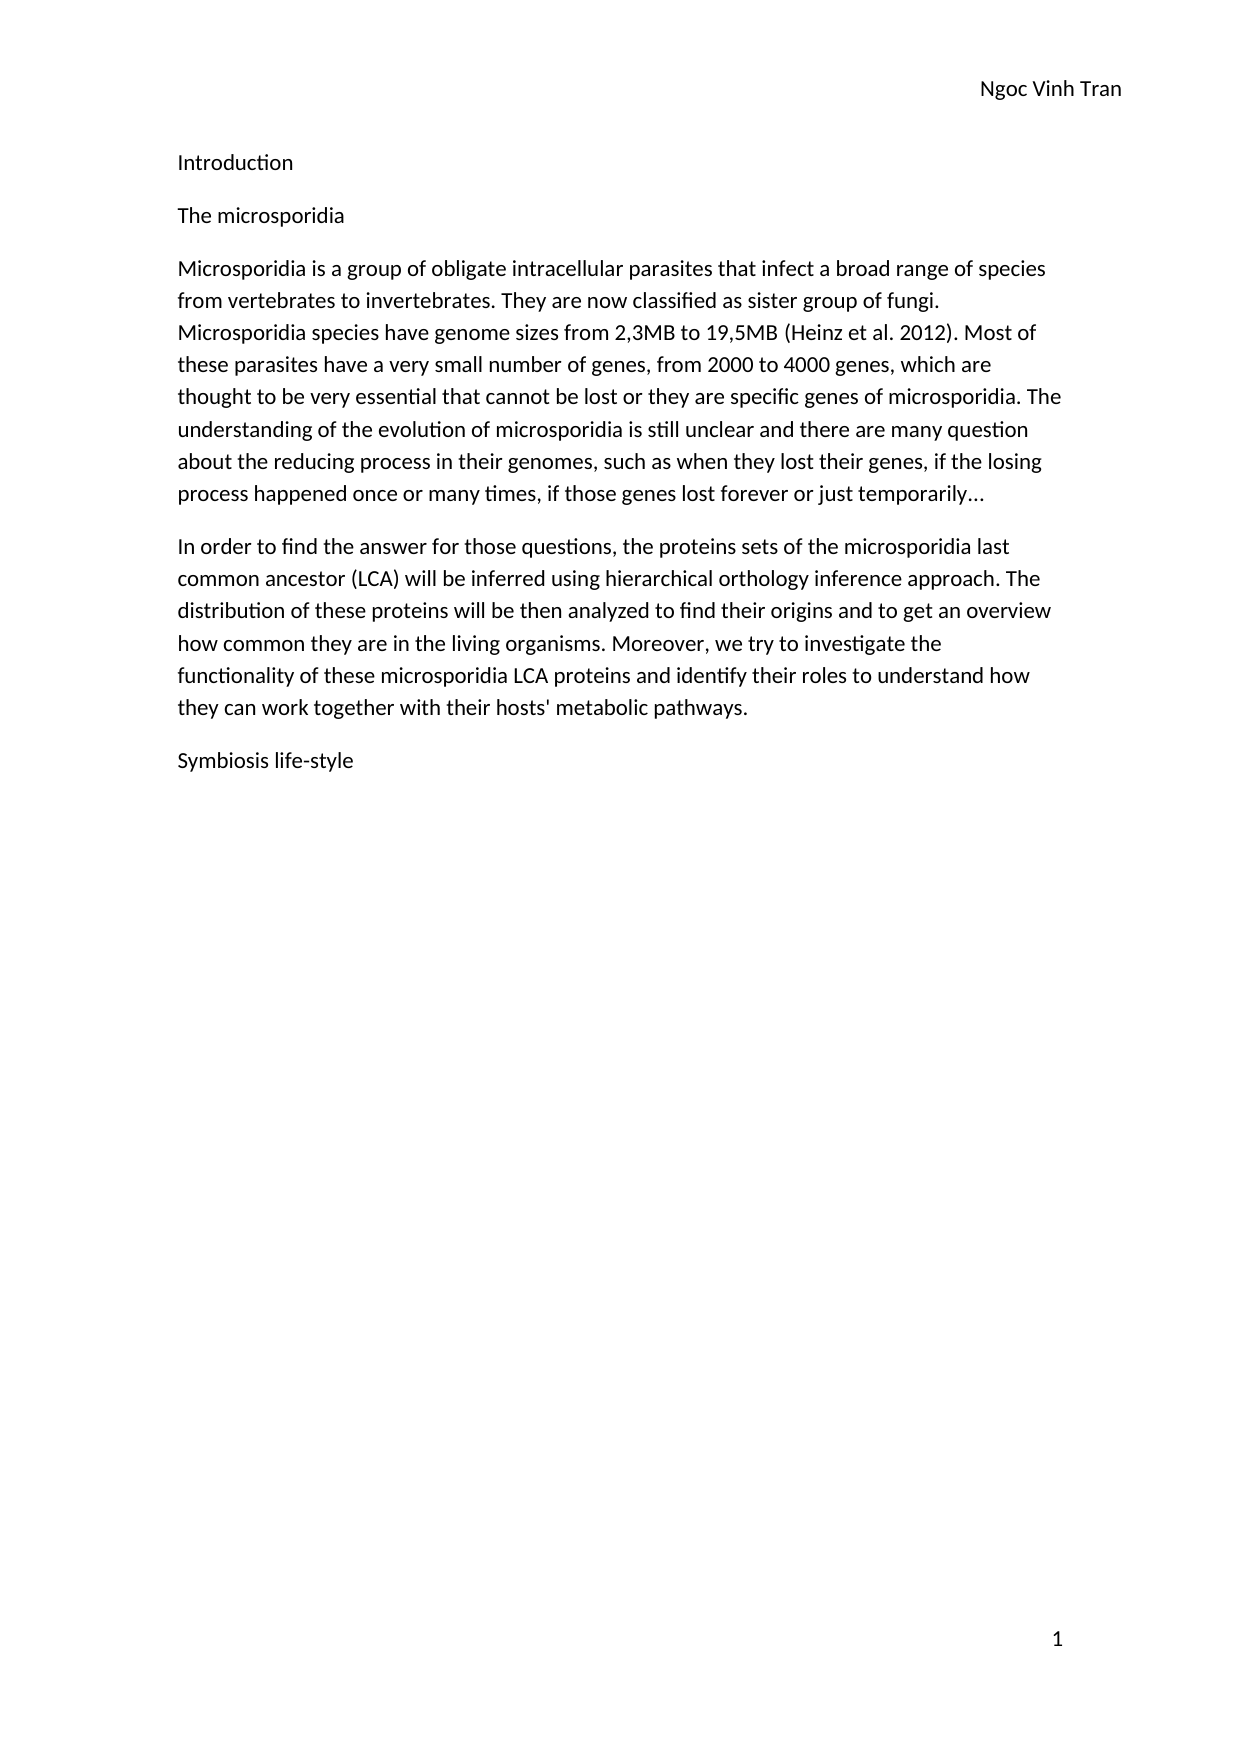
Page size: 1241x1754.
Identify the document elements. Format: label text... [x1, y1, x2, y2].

text In order to find the answer for those questions, the proteins sets of the microsporidia last common ancestor (LCA) will be inferred using hierarchical orthology inference approach. The distribution of these proteins will be then analyzed to find their origins and to get an overview how common they are in the living organisms. Moreover, we try to investigate the functionality of these microsporidia LCA proteins and identify their roles to understand how they can work together with their hosts' metabolic pathways. [177, 532, 1063, 721]
text Microsporidia is a group of obligate intracellular parasites that infect a broad range of species from vertebrates to invertebrates. They are now classified as sister group of fungi. Microsporidia species have genome sizes from 2,3MB to 19,5MB (Heinz et al. 2012). Most of these parasites have a very small number of genes, from 2000 to 4000 genes, which are thought to be very essential that cannot be lost or they are specific genes of microsporidia. The understanding of the evolution of microsporidia is still unclear and there are many question about the reducing process in their genomes, such as when they lost their genes, if the losing process happened once or many times, if those genes lost forever or just temporarily... [177, 254, 1063, 507]
text Symbiosis life-style [177, 746, 1063, 774]
text Introduction [177, 148, 1063, 176]
text The microsporidia [177, 201, 1063, 229]
